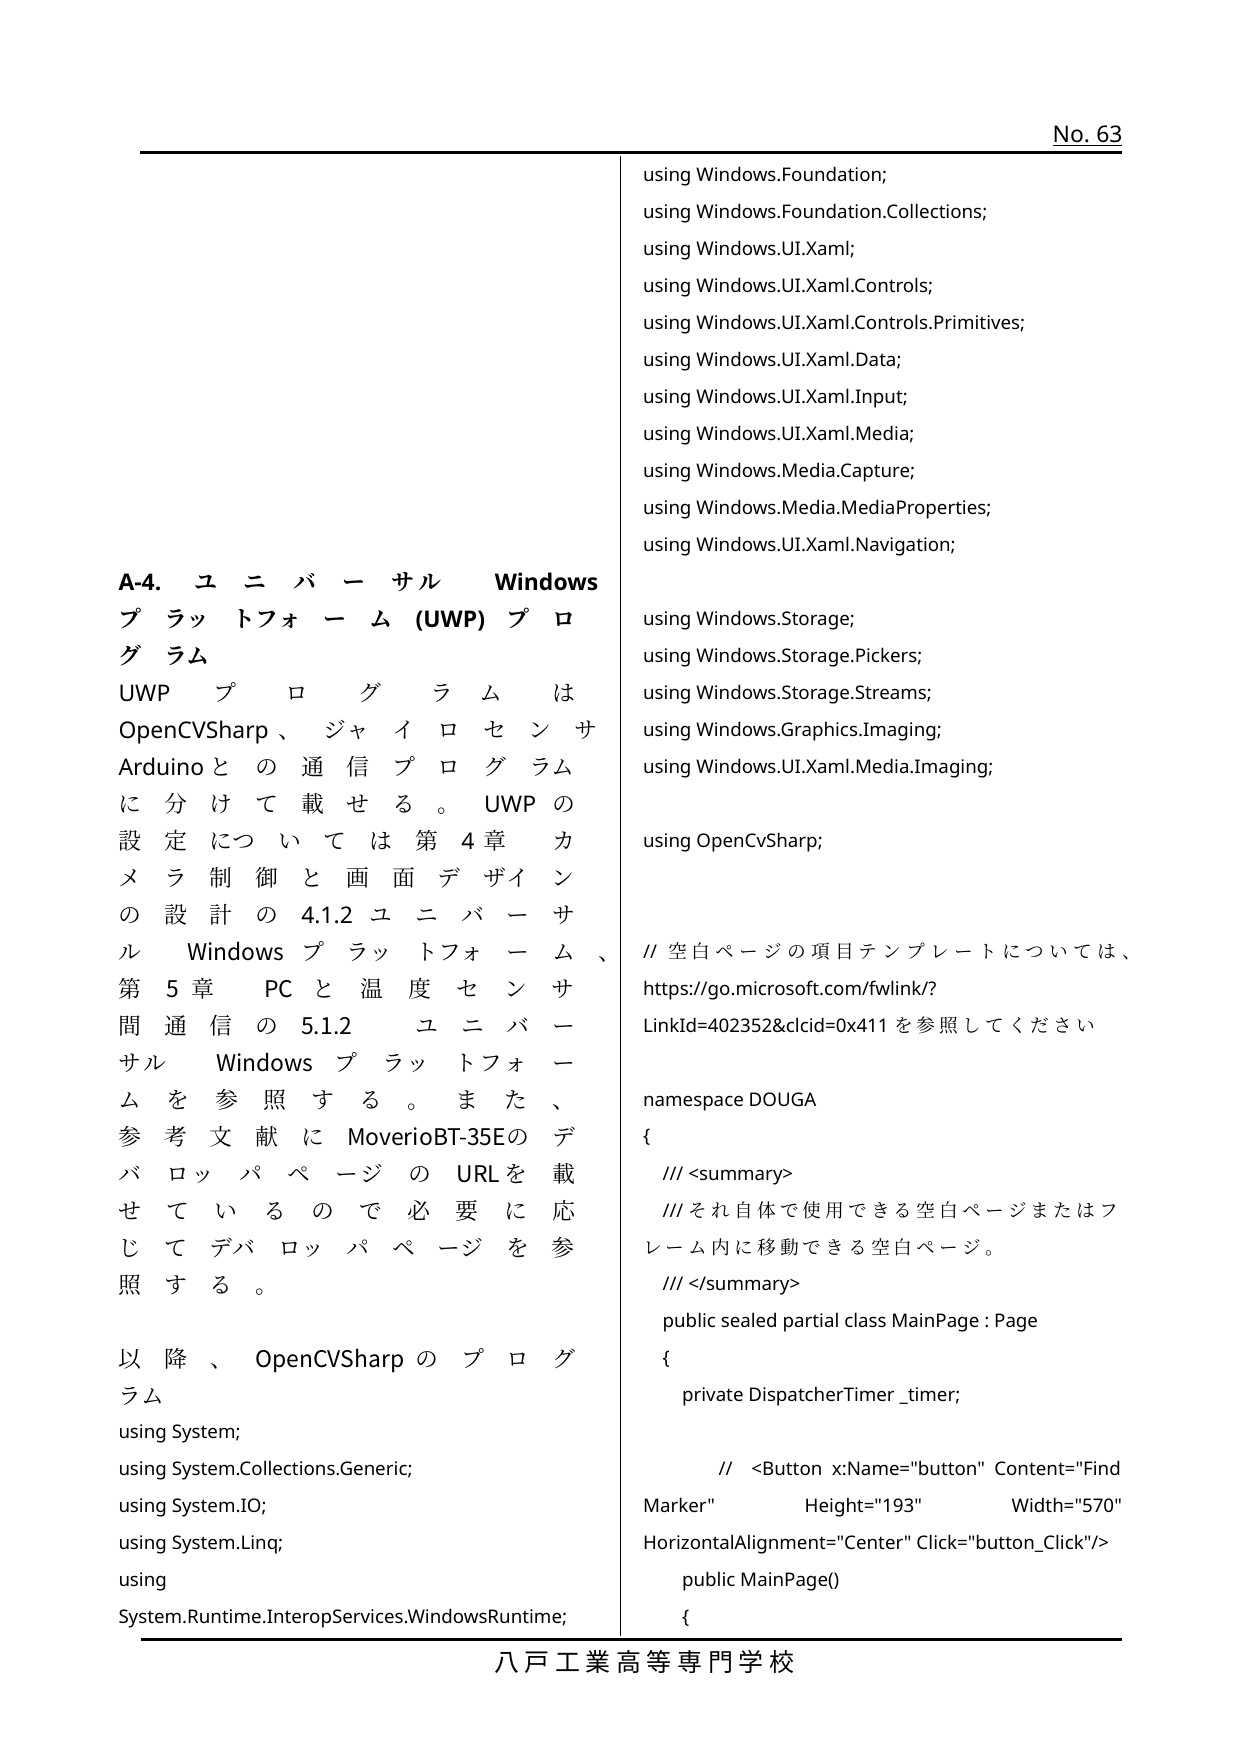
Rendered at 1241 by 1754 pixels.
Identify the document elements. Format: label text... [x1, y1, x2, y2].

text /// </summary> [642, 1265, 1122, 1302]
text using Windows.UI.Xaml; [642, 229, 1122, 267]
text using System.Runtime.InteropServices.WindowsRuntime; [118, 1561, 598, 1635]
text using Windows.Foundation.Collections; [642, 193, 1122, 229]
text 以降、OpenCVSharpのプログラム [118, 1339, 598, 1413]
text using System; [118, 1413, 598, 1450]
text { [642, 1598, 1122, 1635]
text { [642, 1117, 1122, 1154]
text using Windows.UI.Xaml.Data; [642, 341, 1122, 377]
text using Windows.Foundation; [642, 156, 1122, 193]
text public MainPage() [642, 1561, 1122, 1598]
text { [642, 1339, 1122, 1376]
text using Windows.UI.Xaml.Navigation; [642, 525, 1122, 562]
text using Windows.Storage; [642, 599, 1122, 636]
text private DispatcherTimer _timer; [642, 1376, 1122, 1413]
text using OpenCvSharp; [642, 821, 1122, 858]
text public sealed partial class MainPage : Page [642, 1302, 1122, 1339]
text UWPプログラムはOpenCVSharp、ジャイロセンサ、Arduinoとの通信プログラムに分けて載せる。UWPの設定については第4章 カメラ制御と画面デザインの設計の4.1.2 ユニバーサル Windows プラットフォーム、第5章 PCと温度センサ間通信の5.1.2 ユニバーサル Windows プラットフォームを参照する。また、参考文献にMoverioBT-35EのデバロッパページのURLを載せているので必要に応じてデバロッパページを参照する。 [118, 673, 598, 1302]
text using Windows.UI.Xaml.Media; [642, 414, 1122, 451]
text // 空白ページの項目テンプレートについては、https://go.microsoft.com/fwlink/?LinkId=402352&clcid=0x411 を参照してください [642, 932, 1122, 1043]
text /// それ自体で使用できる空白ページまたはフレーム内に移動できる空白ページ。 [642, 1191, 1122, 1265]
text using Windows.Media.MediaProperties; [642, 488, 1122, 525]
text using Windows.Storage.Pickers; [642, 636, 1122, 673]
text using Windows.Media.Capture; [642, 451, 1122, 488]
text using System.Linq; [118, 1524, 598, 1561]
text // <Button x:Name="button" Content="Find Marker" Height="193" Width="570" HorizontalAlignment="Center" Click="button_Click"/> [642, 1450, 1122, 1561]
text using Windows.UI.Xaml.Input; [642, 377, 1122, 414]
text using Windows.UI.Xaml.Controls.Primitives; [642, 303, 1122, 341]
text using Windows.Storage.Streams; [642, 673, 1122, 710]
text using System.Collections.Generic; [118, 1450, 598, 1487]
text A-4. ユニバーサル Windows プラットフォーム(UWP)プログラム [118, 562, 598, 673]
text using Windows.UI.Xaml.Media.Imaging; [642, 747, 1122, 784]
text /// <summary> [642, 1154, 1122, 1191]
text using System.IO; [118, 1487, 598, 1524]
text using Windows.Graphics.Imaging; [642, 710, 1122, 747]
text namespace DOUGA [642, 1080, 1122, 1117]
text using Windows.UI.Xaml.Controls; [642, 267, 1122, 303]
